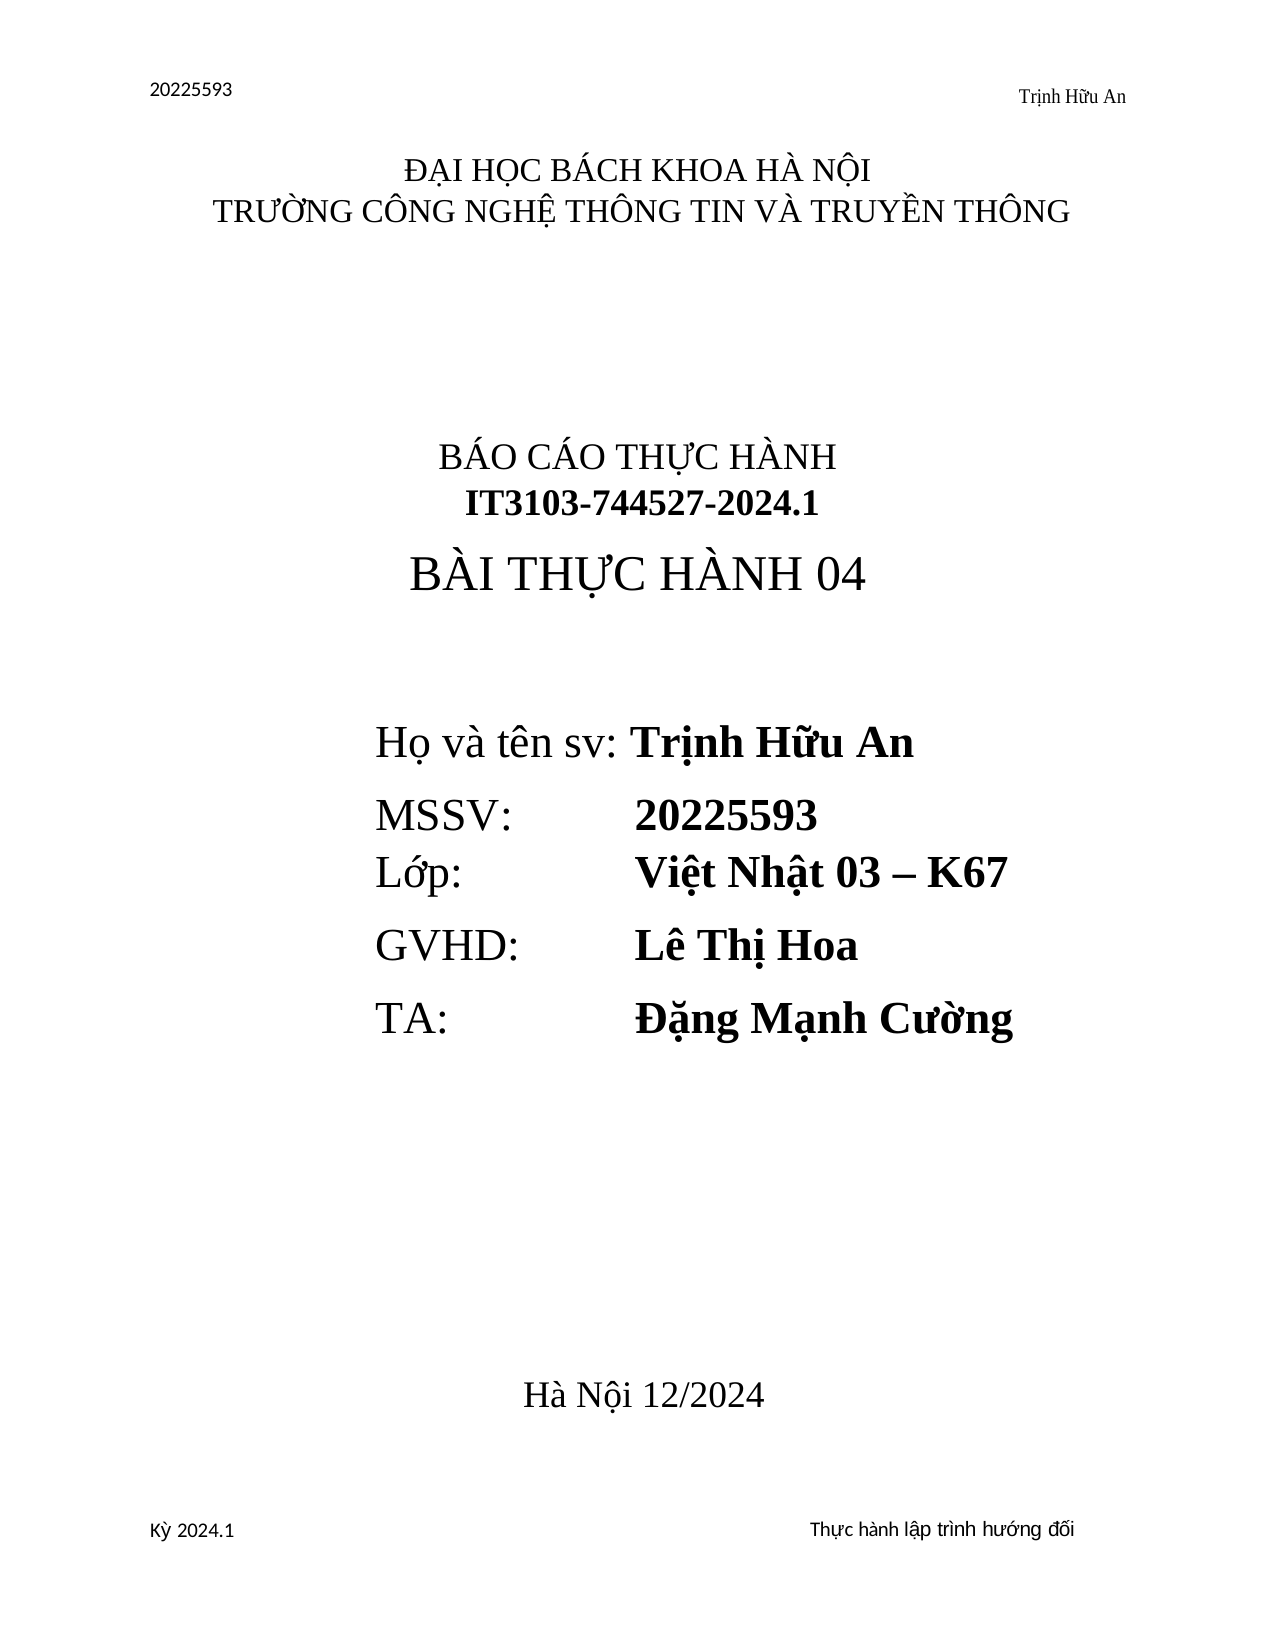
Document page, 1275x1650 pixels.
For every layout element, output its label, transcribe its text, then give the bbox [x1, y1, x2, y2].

text Họ và tên sv: Trịnh Hữu An [300, 715, 1125, 767]
text GVHD: Lê Thị Hoa [300, 917, 1125, 970]
text MSSV: 20225593 Lớp: Việt Nhật 03 – K67 [300, 788, 1125, 897]
text Hà Nội 12/2024 [150, 1372, 1125, 1416]
text BÁO CÁO THỰC HÀNH IT3103-744527-2024.1 [150, 435, 1125, 524]
text TA: Đặng Mạnh Cường [300, 990, 1125, 1043]
text ĐẠI HỌC BÁCH KHOA HÀ NỘI TRƯỜNG CÔNG NGHỆ THÔNG TIN VÀ TRUYỀN THÔNG [150, 150, 1125, 229]
text BÀI THỰC HÀNH 04 [150, 543, 1125, 601]
